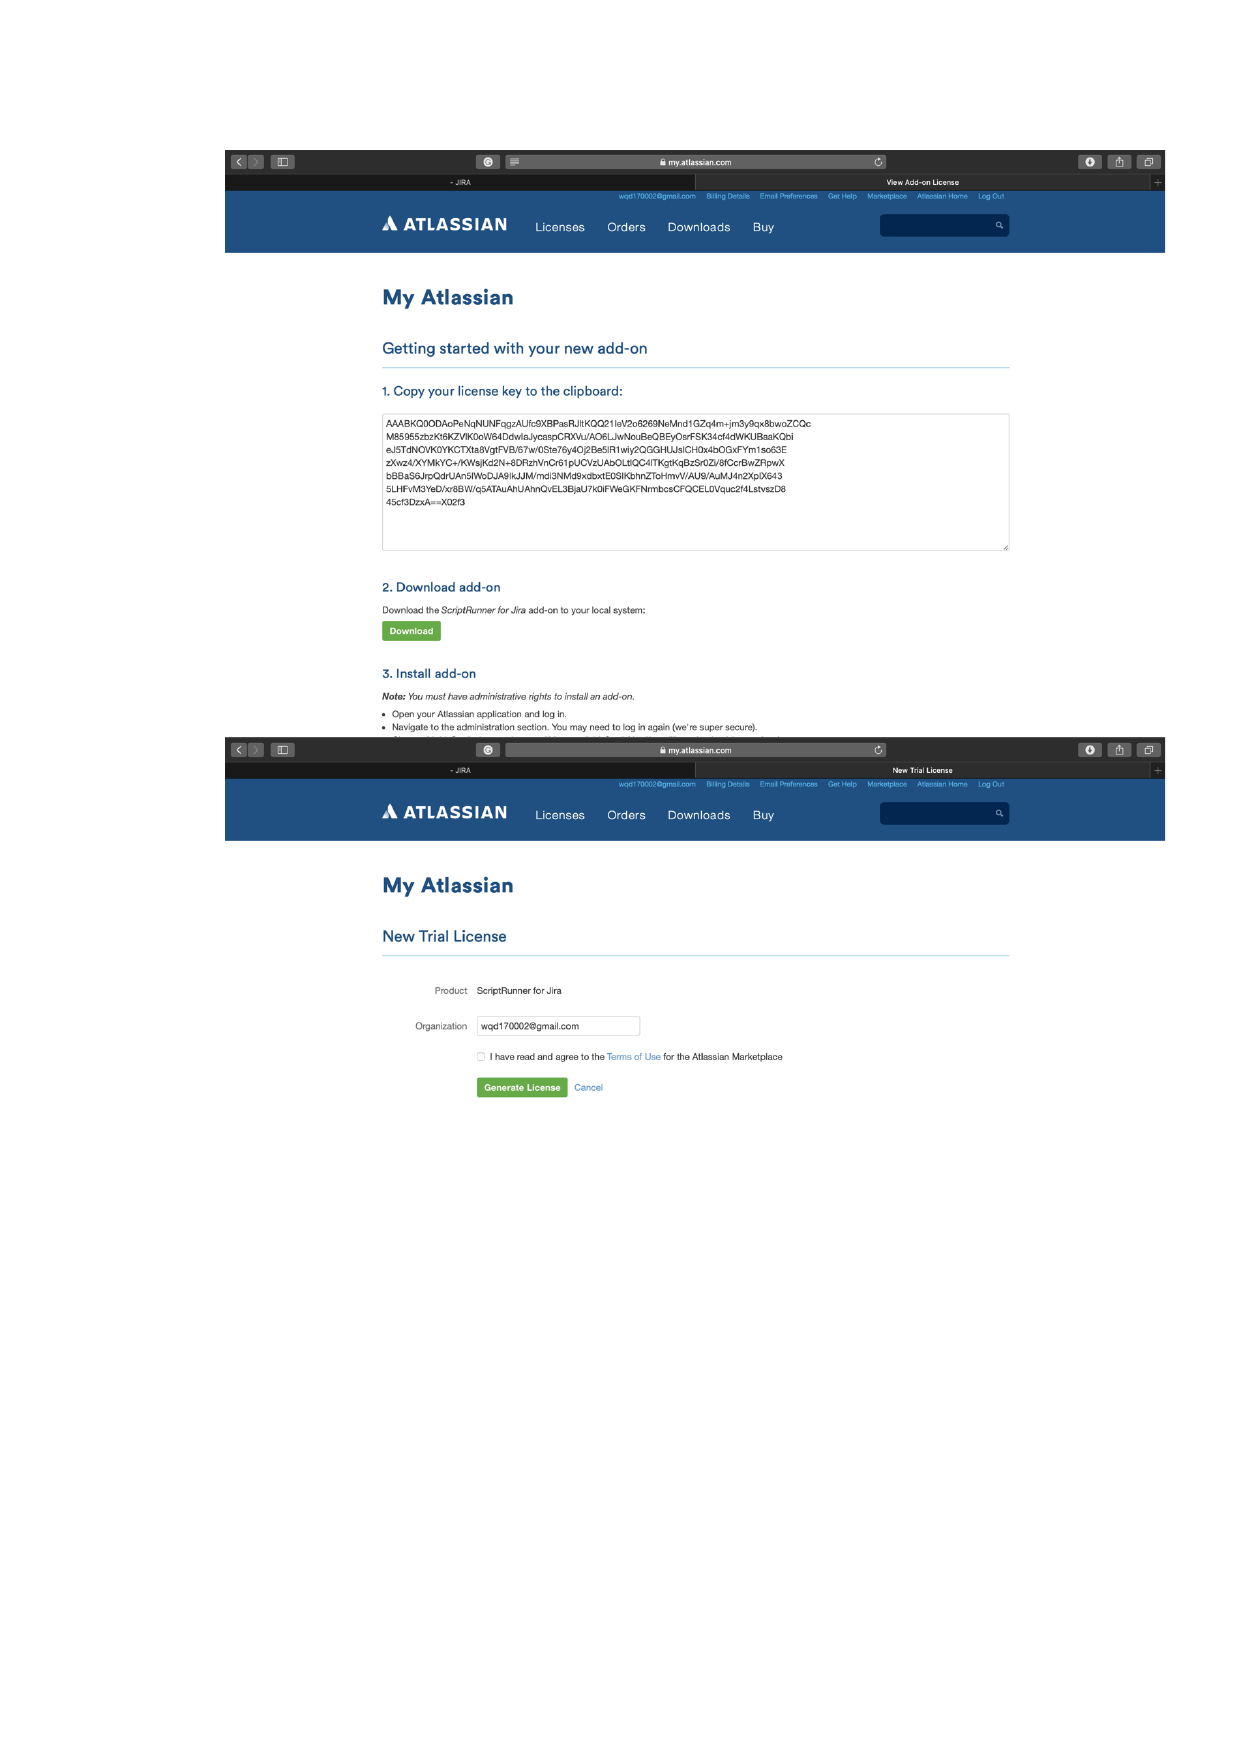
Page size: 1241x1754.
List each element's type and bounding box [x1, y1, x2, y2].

picture [225, 150, 1166, 1326]
